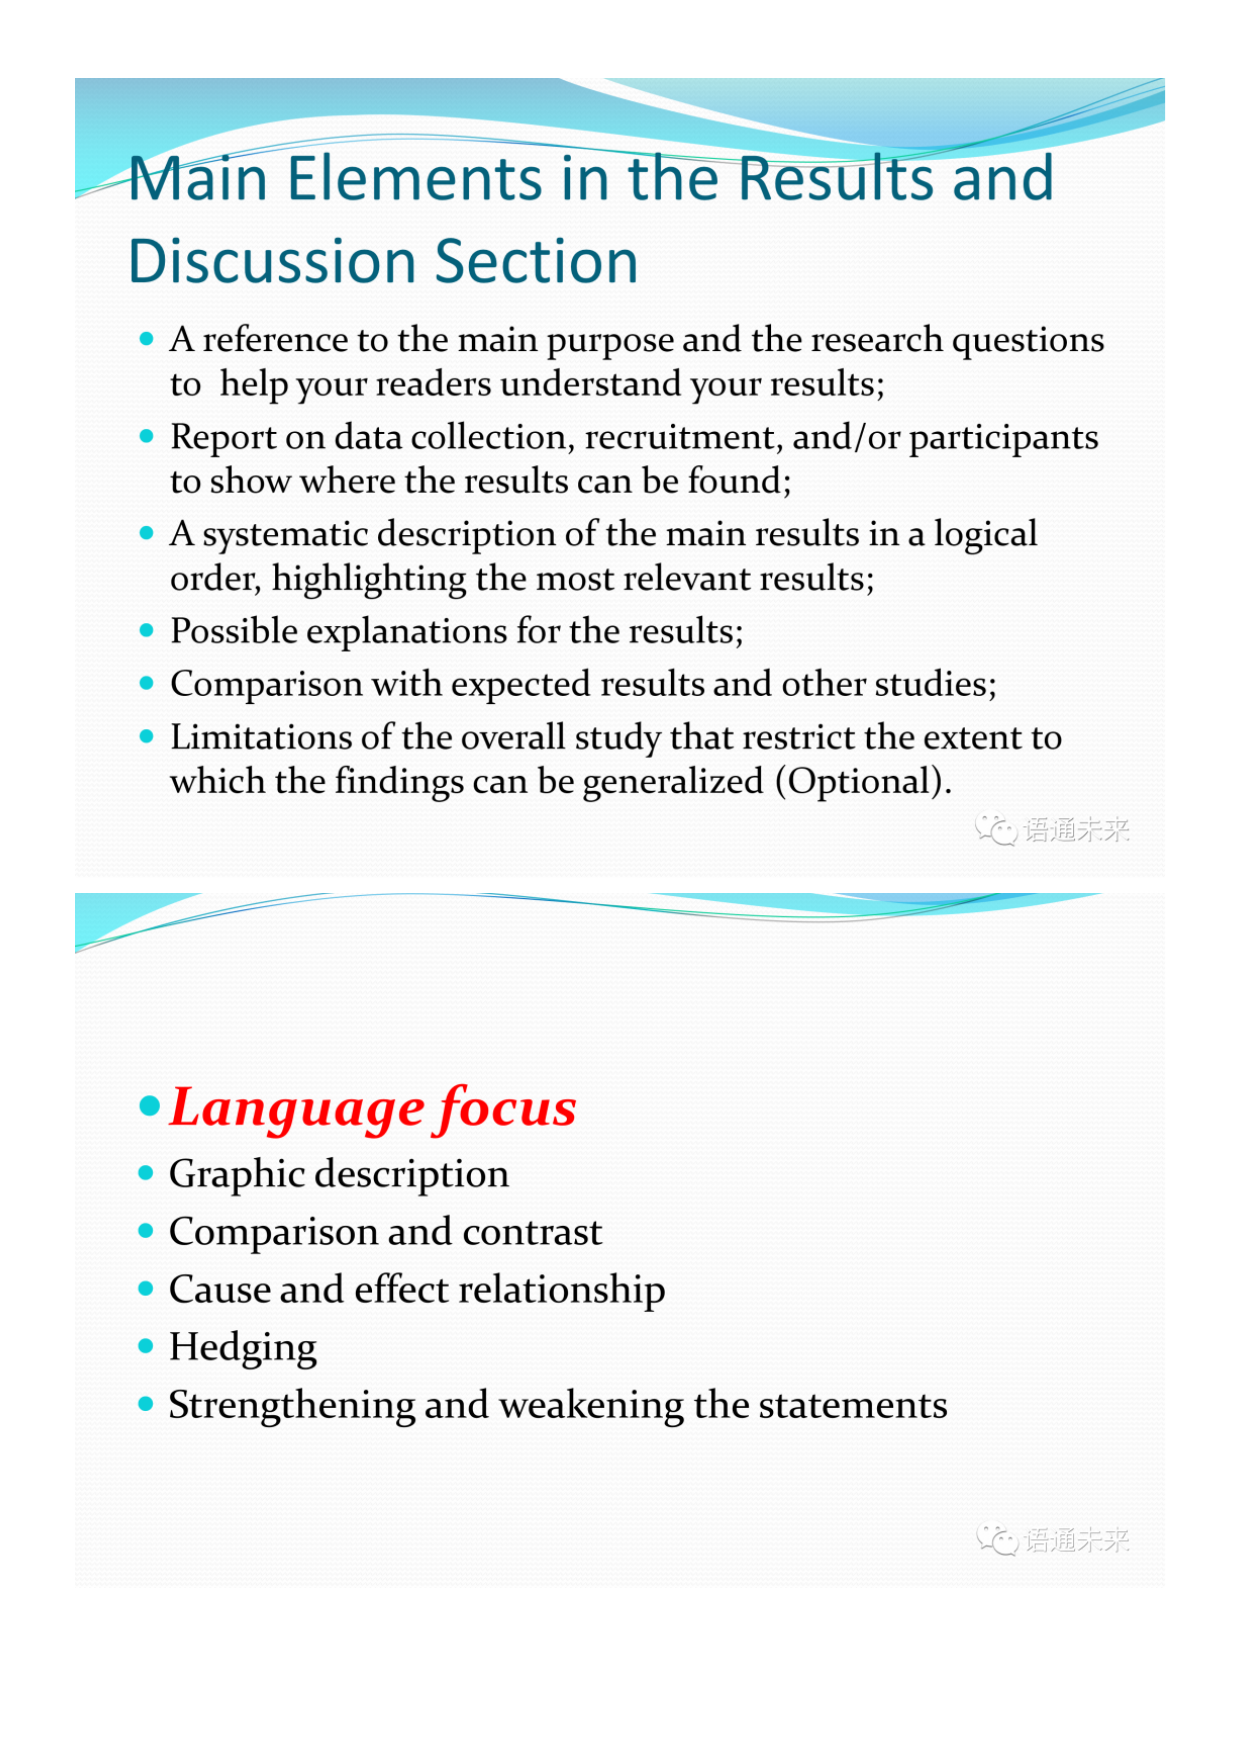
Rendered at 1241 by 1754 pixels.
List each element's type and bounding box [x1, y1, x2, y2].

picture [75, 78, 1166, 878]
picture [75, 893, 1166, 1588]
